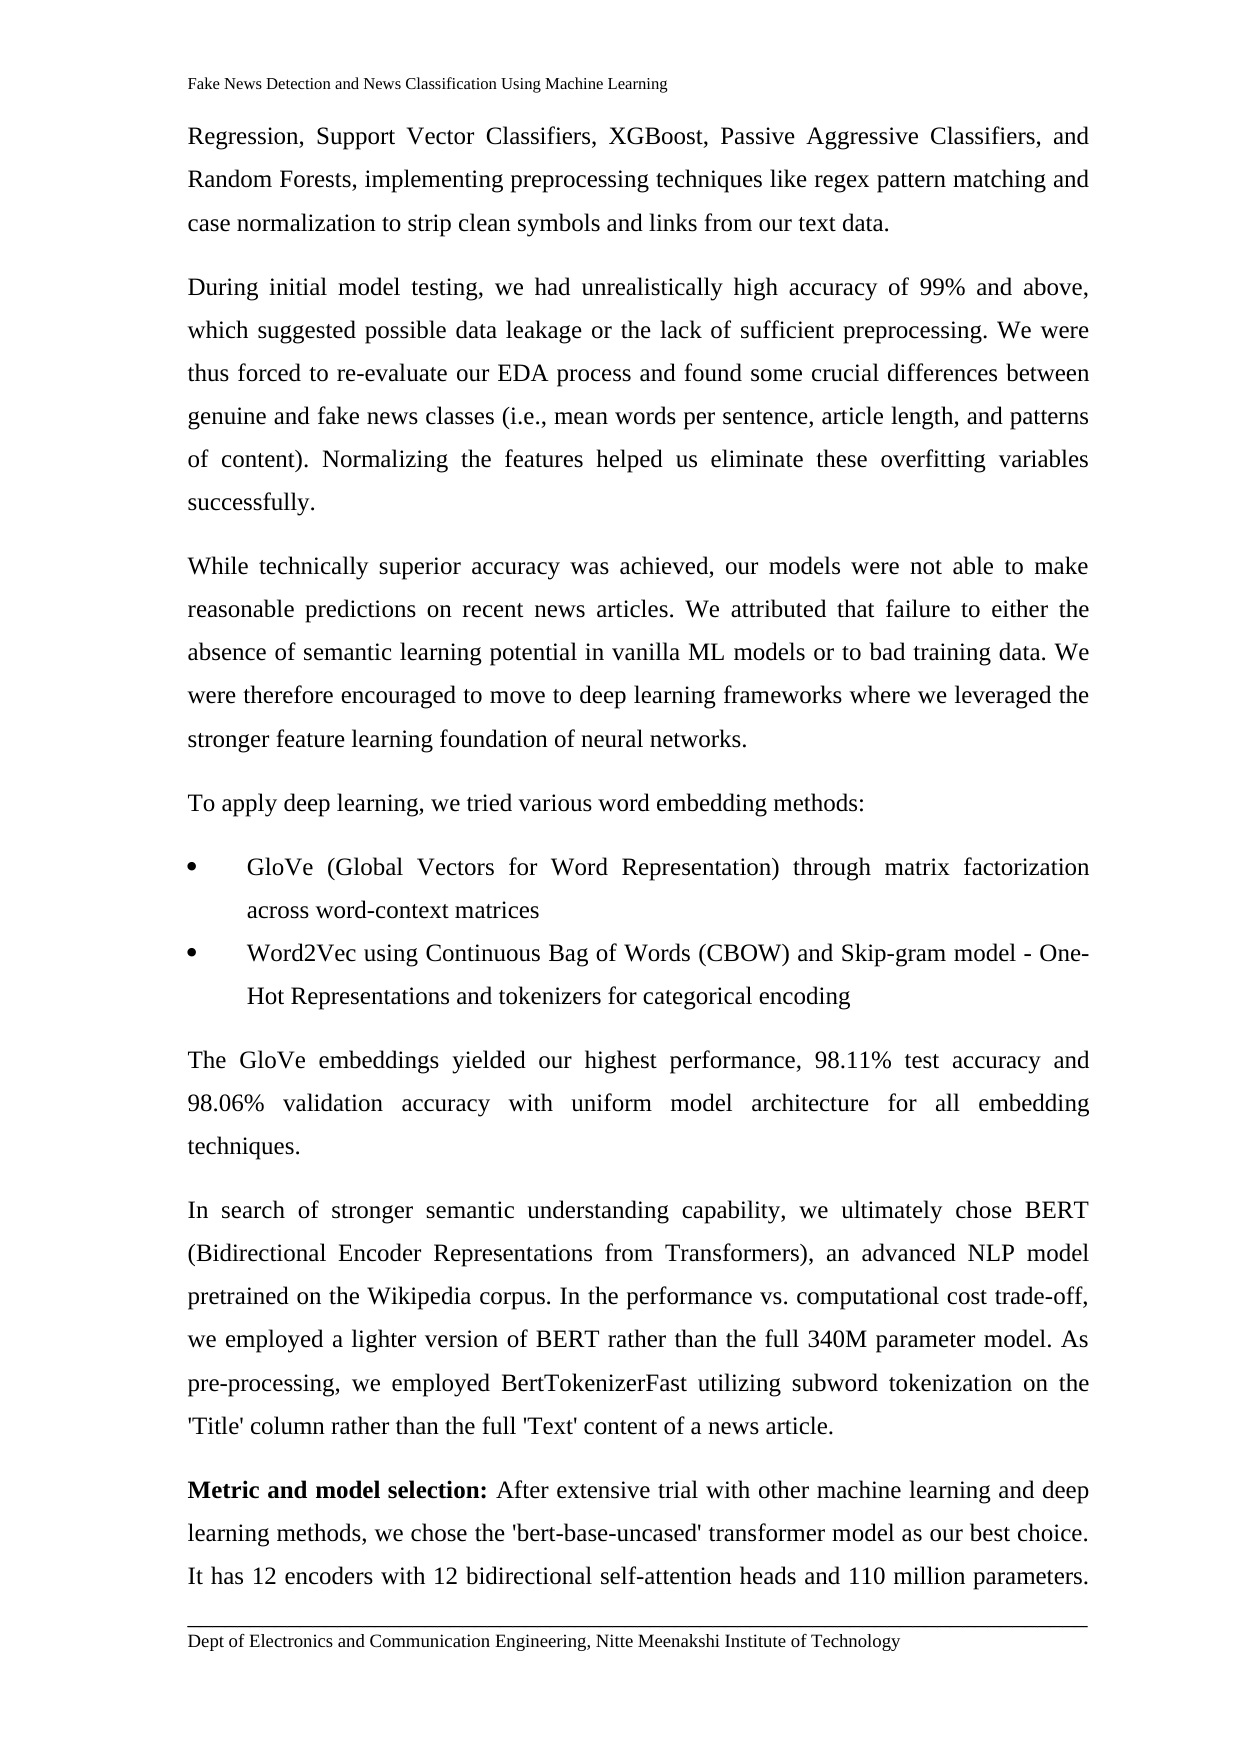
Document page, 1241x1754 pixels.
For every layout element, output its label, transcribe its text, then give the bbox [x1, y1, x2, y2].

text To apply deep learning, we tried various word embedding methods: [187, 788, 1090, 816]
text While technically superior accuracy was achieved, our models were not able to make reasonable predictions on recent news articles. We attributed that failure to either the absence of semantic learning potential in vanilla ML models or to bad training data. We were therefore encouraged to move to deep learning frameworks where we leveraged the stronger feature learning foundation of neural networks. [187, 551, 1090, 752]
list GloVe (Global Vectors for Word Representation) through matrix factorization across word-context matrices [187, 852, 1090, 923]
text During initial model testing, we had unrealistically high accuracy of 99% and above, which suggested possible data leakage or the lack of sufficient preprocessing. We were thus forced to re-evaluate our EDA process and found some crucial differences between genuine and fake news classes (i.e., mean words per sentence, article length, and patterns of content). Normalizing the features helped us eliminate these overfitting variables successfully. [187, 272, 1090, 516]
text The GloVe embeddings yielded our highest performance, 98.11% test accuracy and 98.06% validation accuracy with uniform model architecture for all embedding techniques. [187, 1045, 1090, 1160]
list Word2Vec using Continuous Bag of Words (CBOW) and Skip-gram model - One-Hot Representations and tokenizers for categorical encoding [187, 938, 1090, 1010]
text In search of stronger semantic understanding capability, we ultimately chose BERT (Bidirectional Encoder Representations from Transformers), an advanced NLP model pretrained on the Wikipedia corpus. In the performance vs. computational cost trade-off, we employed a lighter version of BERT rather than the full 340M parameter model. As pre-processing, we employed BertTokenizerFast utilizing subword tokenization on the 'Title' column rather than the full 'Text' content of a news article. [187, 1195, 1090, 1439]
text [187, 1475, 1090, 1590]
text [187, 121, 1090, 236]
